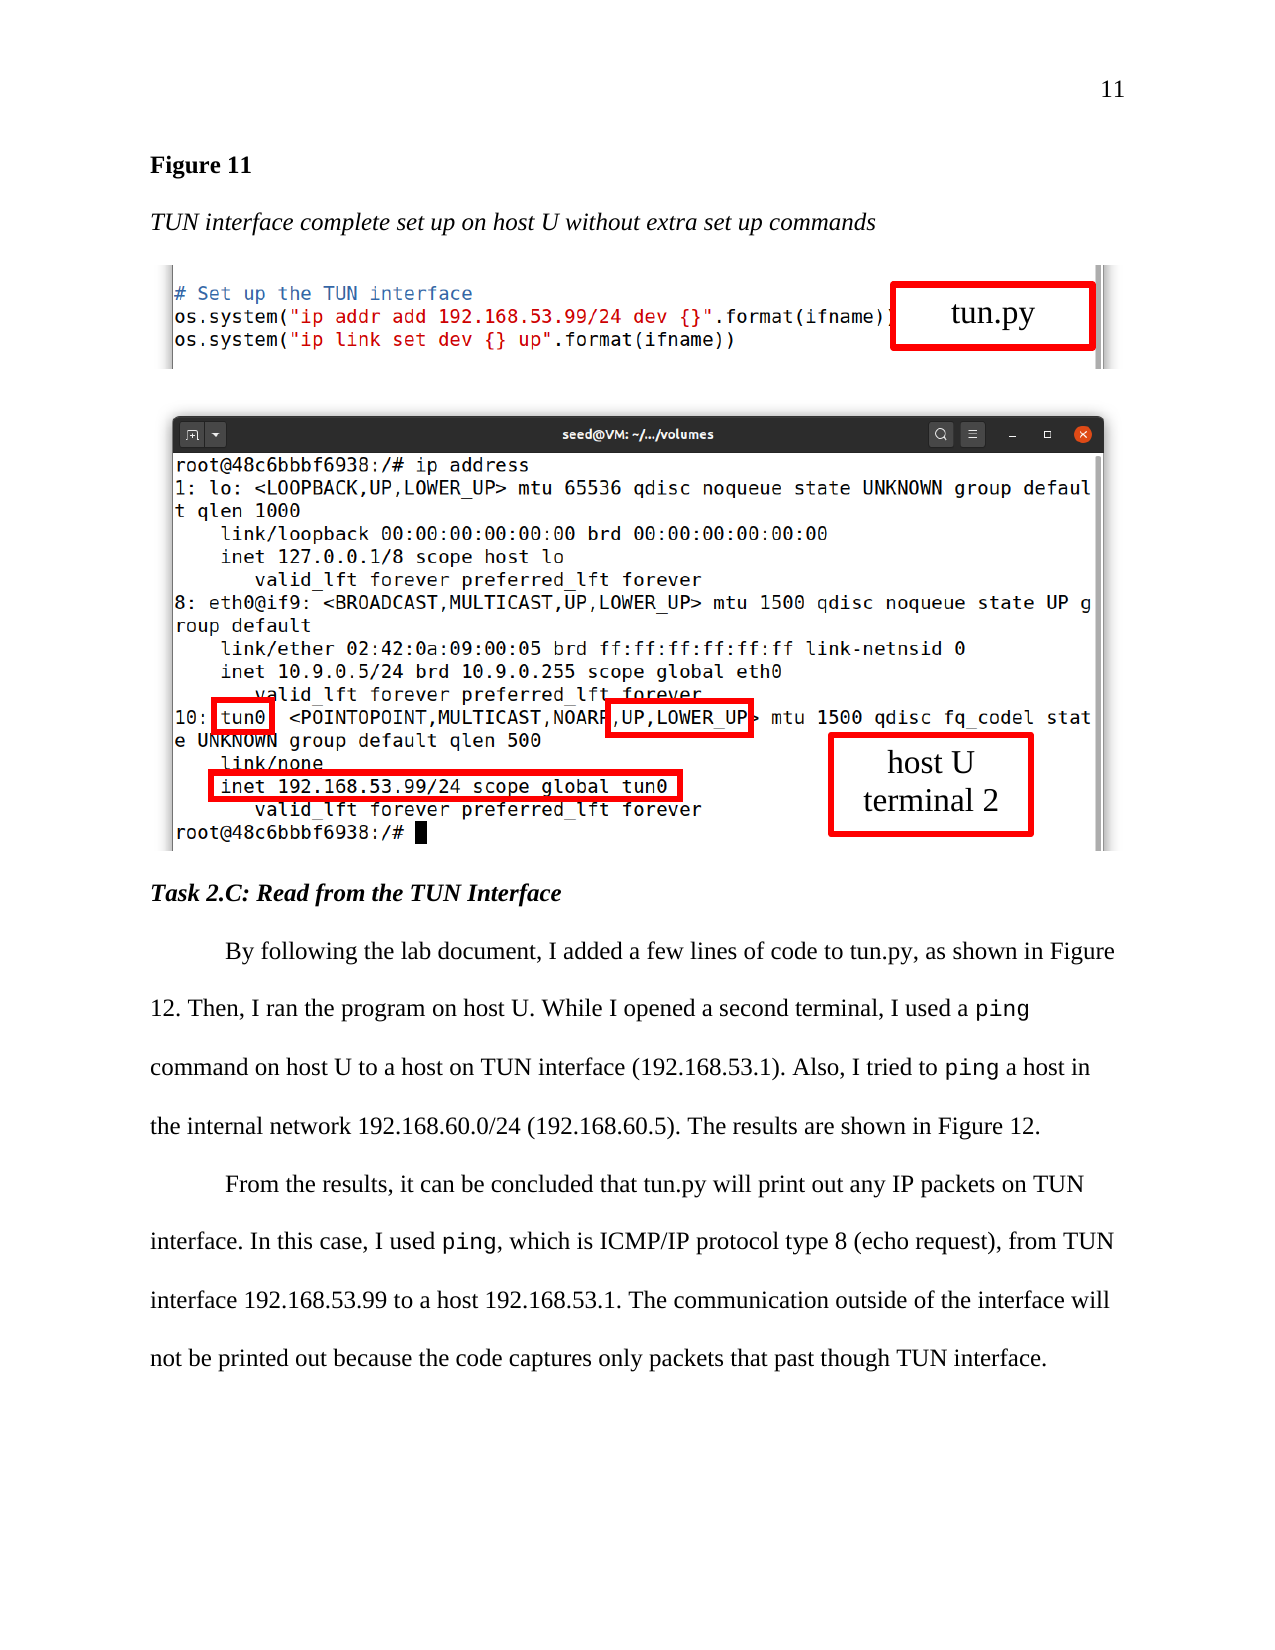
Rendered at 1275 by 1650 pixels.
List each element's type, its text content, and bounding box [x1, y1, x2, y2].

text Figure 11 [150, 150, 1125, 179]
text By following the lab document, I added a few lines of code to tun.py, as shown in Figure 12. Then, I ran the program on host U. While I opened a second terminal, I used a ping command on host U to a host on TUN interface (192.168.53.1). Also, I tried to ping a host in the internal network 192.168.60.0/24 (192.168.60.5). The results are shown in Figure 12. [150, 936, 1125, 1140]
picture [150, 265, 1125, 369]
text Task 2.C: Read from the TUN Interface [150, 878, 1125, 907]
text TUN interface complete set up on host U without extra set up commands [150, 207, 1125, 236]
text From the results, it can be concluded that tun.py will print out any IP packets on TUN interface. In this case, I used ping, which is ICMP/IP protocol type 8 (echo request), from TUN interface 192.168.53.99 to a host 192.168.53.1. The communication outside of the interface will not be printed out because the code captures only packets that past though TUN interface. [150, 1169, 1125, 1372]
picture [150, 396, 1125, 851]
